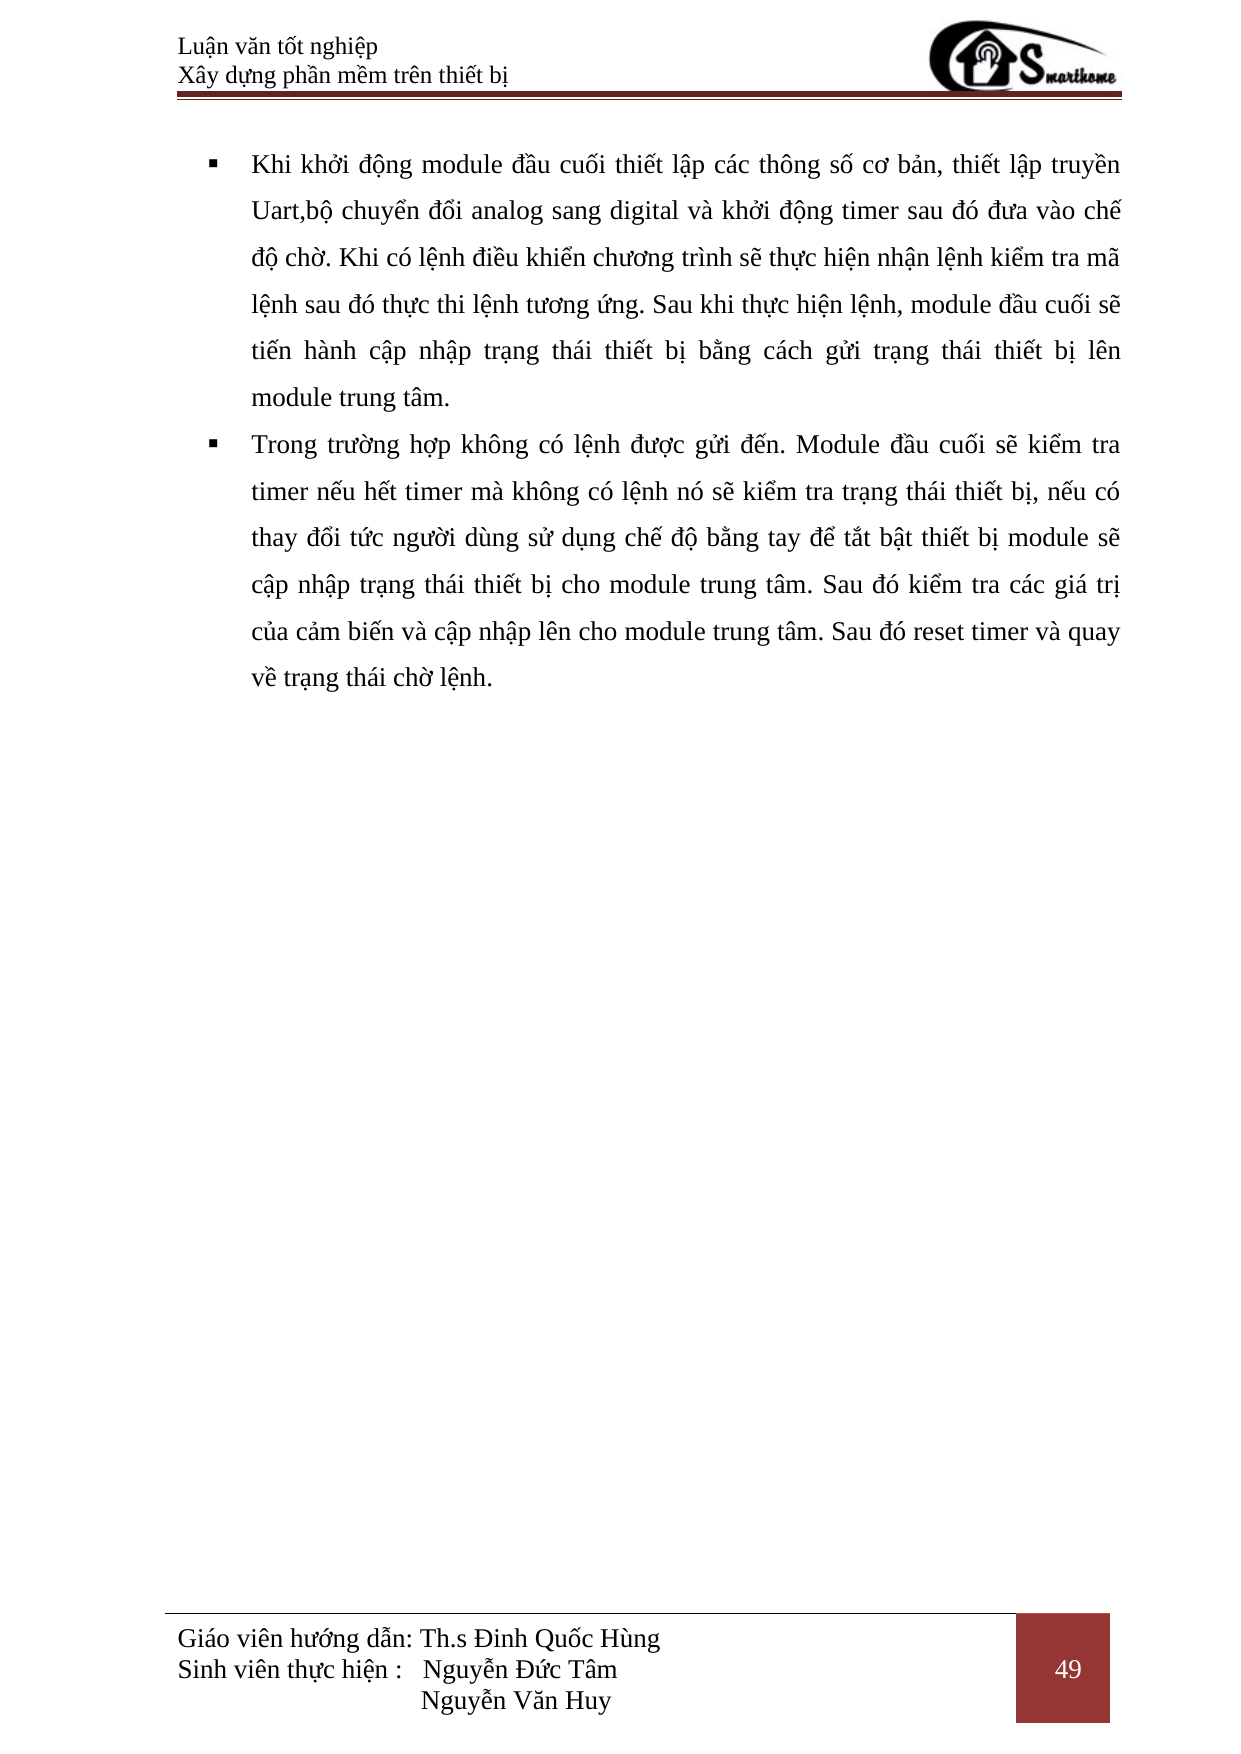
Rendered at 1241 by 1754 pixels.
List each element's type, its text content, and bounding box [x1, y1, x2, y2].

list Khi khởi động module đầu cuối thiết lập các thông số cơ bản, thiết lập truyền Uart,bộ chuyển đổi analog sang digital và khởi động timer sau đó đưa vào chế độ chờ. Khi có lệnh điều khiển chương trình sẽ thực hiện nhận lệnh kiểm tra mã lệnh sau đó thực thi lệnh tương ứng. Sau khi thực hiện lệnh, module đầu cuối sẽ tiến hành cập nhập trạng thái thiết bị bằng cách gửi trạng thái thiết bị lên module trung tâm. [207, 148, 1122, 412]
list Trong trường hợp không có lệnh được gửi đến. Module đầu cuối sẽ kiểm tra timer nếu hết timer mà không có lệnh nó sẽ kiểm tra trạng thái thiết bị, nếu có thay đổi tức người dùng sử dụng chế độ bằng tay để tắt bật thiết bị module sẽ cập nhập trạng thái thiết bị cho module trung tâm. Sau đó kiểm tra các giá trị của cảm biến và cập nhập lên cho module trung tâm. Sau đó reset timer và quay về trạng thái chờ lệnh. [207, 428, 1122, 692]
picture [919, 18, 1125, 99]
